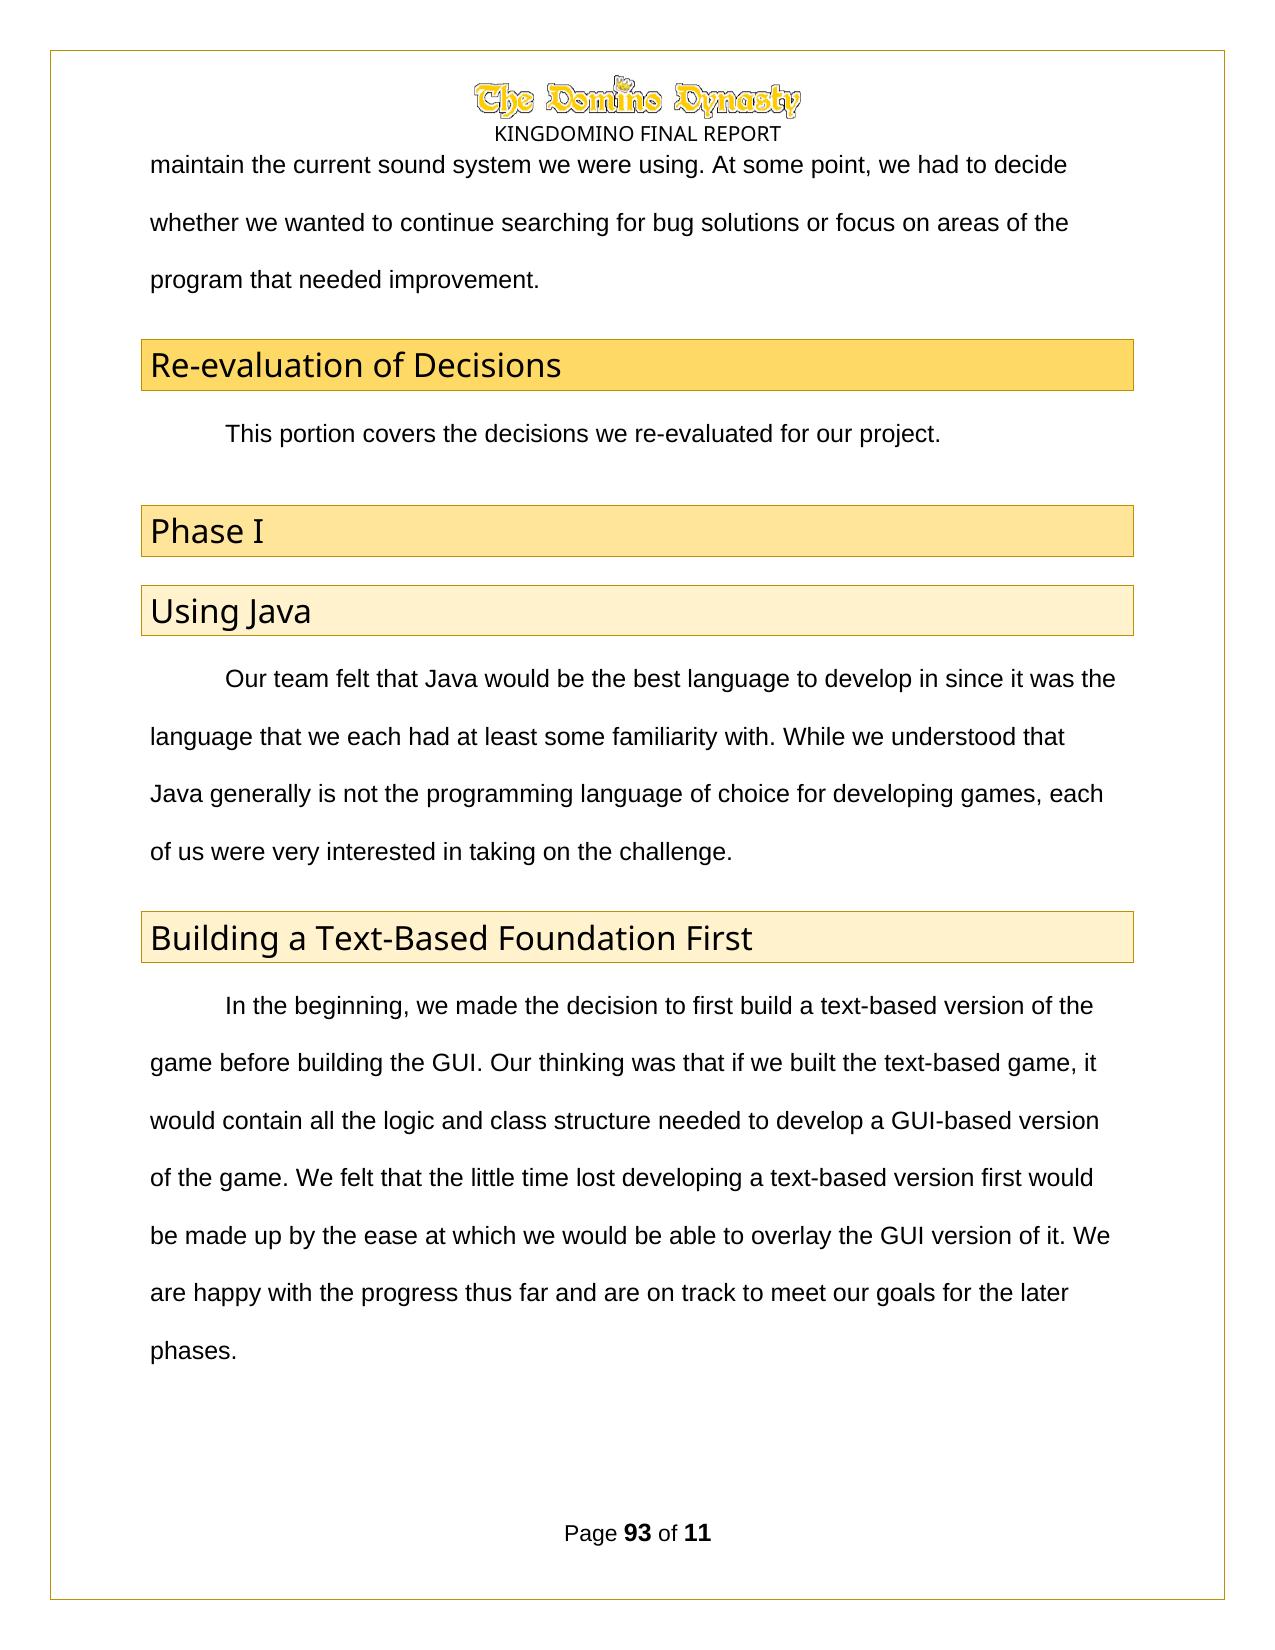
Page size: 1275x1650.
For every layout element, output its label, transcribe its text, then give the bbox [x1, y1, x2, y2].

text In the beginning, we made the decision to first build a text-based version of the game before building the GUI. Our thinking was that if we built the text-based game, it would contain all the logic and class structure needed to develop a GUI-based version of the game. We felt that the little time lost developing a text-based version first would be made up by the ease at which we would be able to overlay the GUI version of it. We are happy with the progress thus far and are on track to meet our goals for the later phases. [150, 991, 1125, 1364]
subtitle Phase I [142, 506, 1133, 556]
subtitle Using Java [142, 586, 1133, 635]
subtitle Building a Text-Based Foundation First [142, 912, 1133, 962]
picture [470, 75, 805, 119]
text Our team felt that Java would be the best language to develop in since it was the language that we each had at least some familiarity with. While we understood that Java generally is not the programming language of choice for developing games, each of us were very interested in taking on the challenge. [150, 664, 1125, 866]
text This portion covers the decisions we re-evaluated for our project. [150, 419, 1125, 448]
subtitle Re-evaluation of Decisions [142, 340, 1133, 390]
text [150, 150, 1125, 294]
